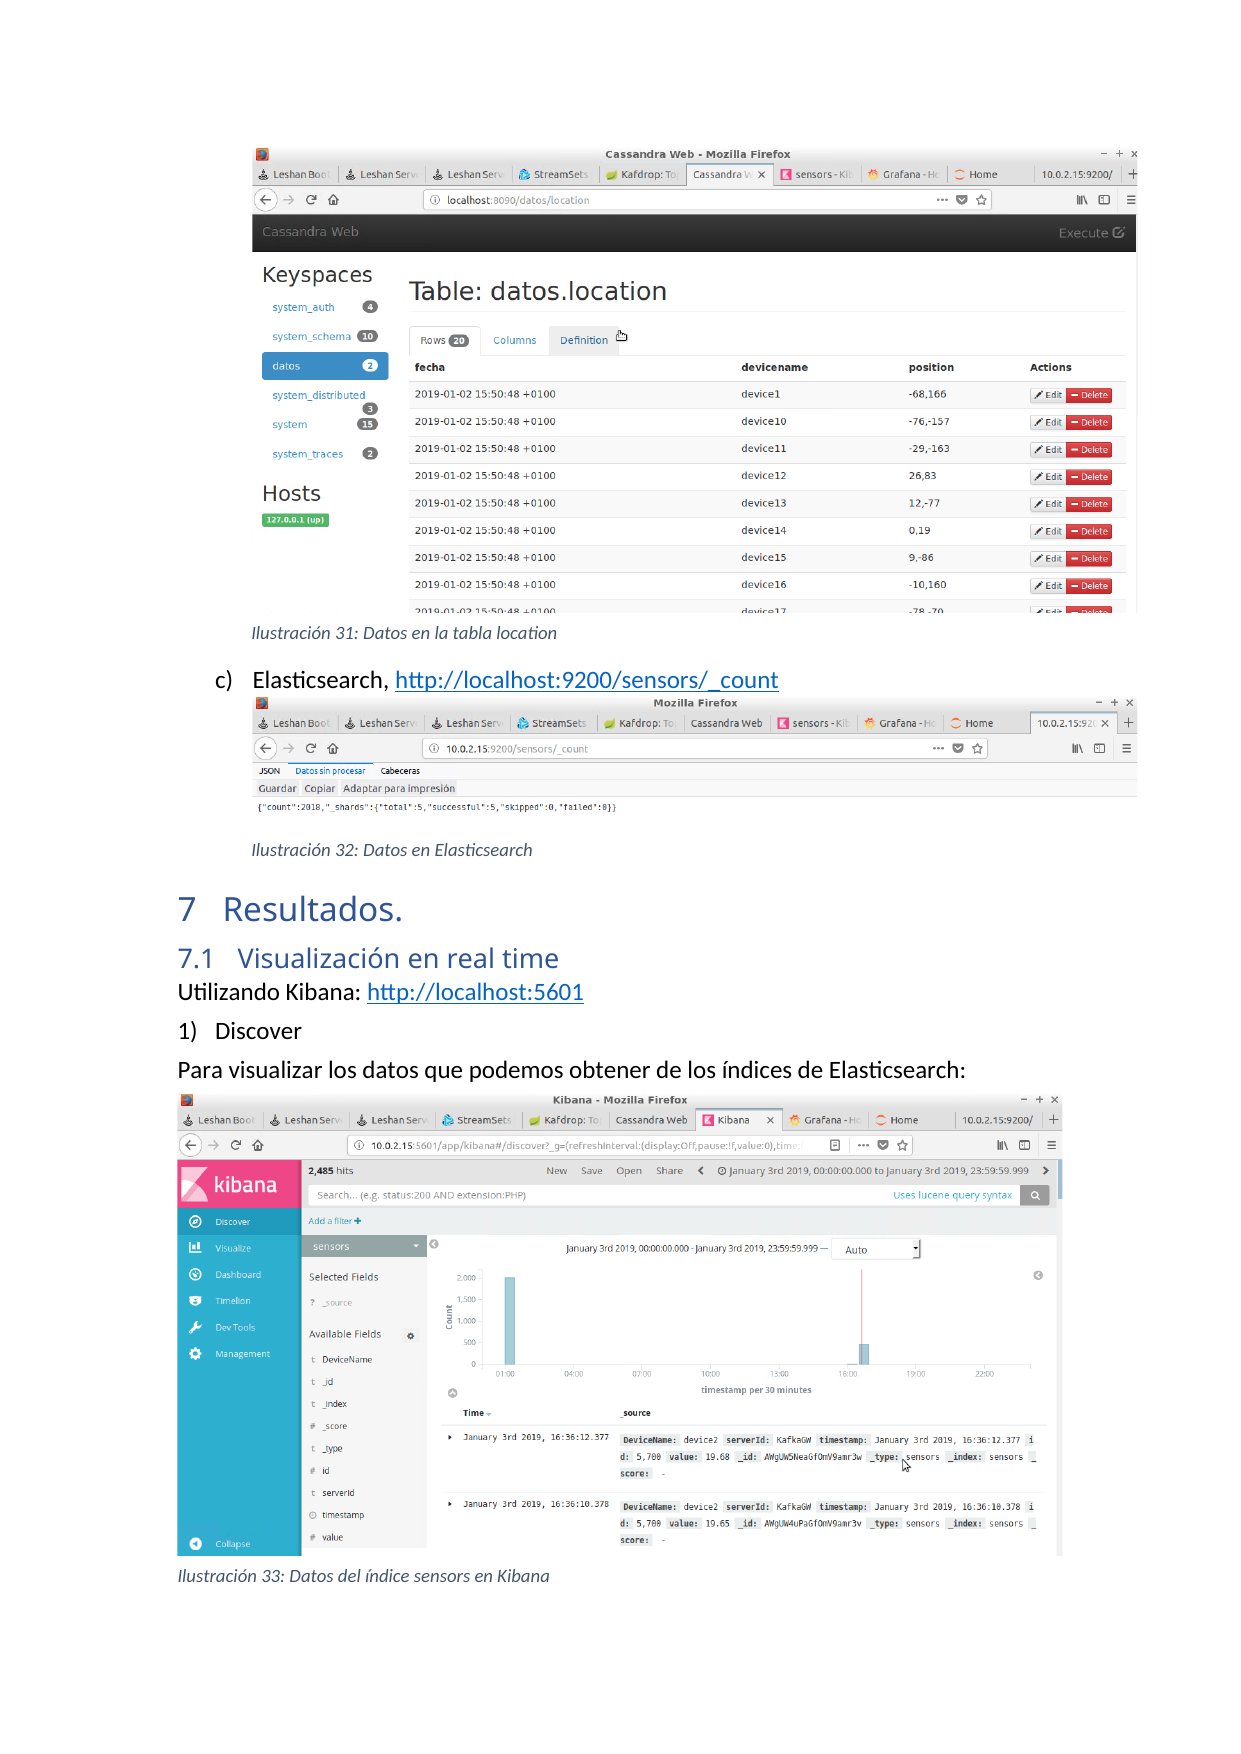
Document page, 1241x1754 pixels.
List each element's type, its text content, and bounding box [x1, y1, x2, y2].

text Ilustración 31: Datos en la tabla location [251, 621, 1063, 644]
text Ilustración 33: Datos del índice sensors en Kibana [177, 1564, 1063, 1587]
text Ilustración 32: Datos en Elasticsearch [251, 838, 1063, 861]
subtitle Resultados. [177, 886, 1063, 931]
subtitle Visualización en real time [177, 939, 1063, 976]
picture [252, 147, 1138, 613]
picture [177, 1093, 1063, 1556]
picture [252, 695, 1138, 830]
list Elasticsearch, http://localhost:9200/sensors/_count [215, 664, 1063, 695]
text Para visualizar los datos que podemos obtener de los índices de Elasticsearch: [177, 1054, 1063, 1085]
list Discover [177, 1015, 1063, 1046]
text Utilizando Kibana: http://localhost:5601 [177, 976, 1063, 1007]
